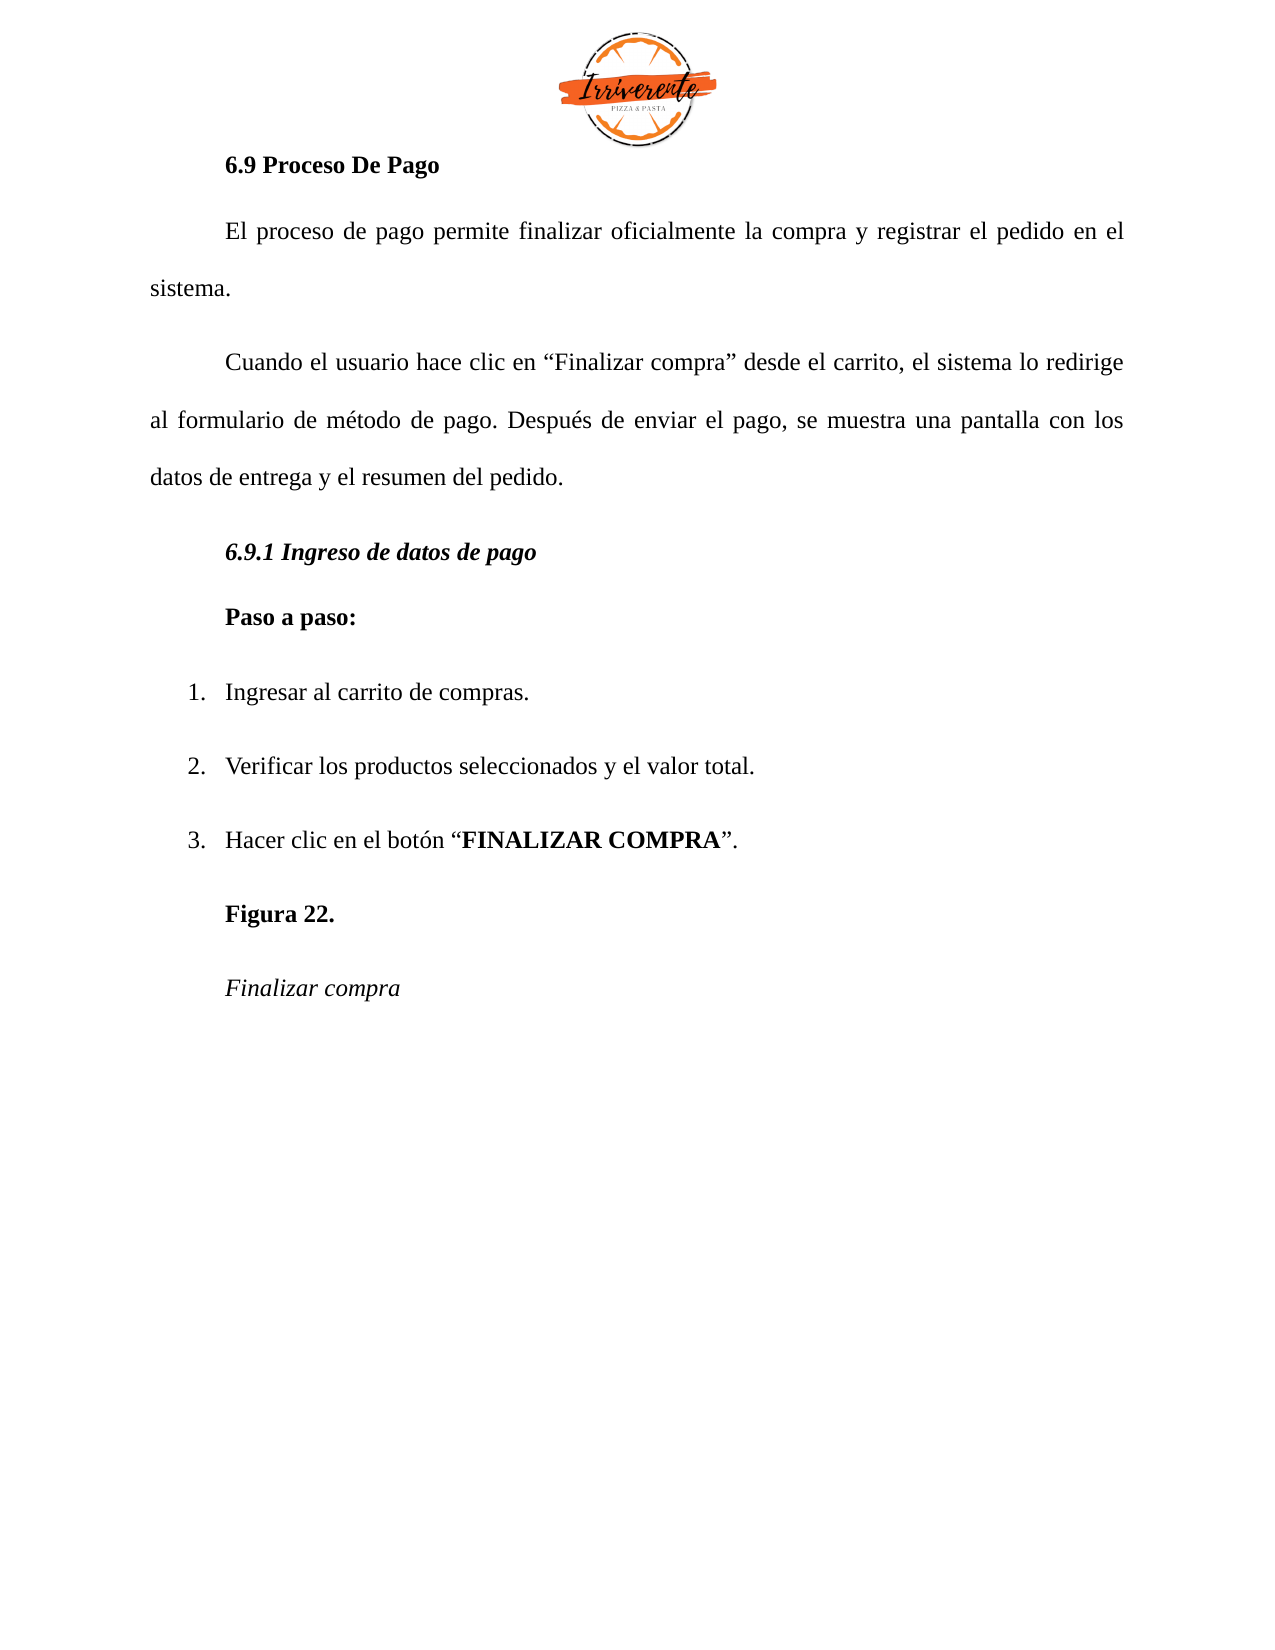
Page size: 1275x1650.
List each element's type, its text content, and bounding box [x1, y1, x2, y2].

subtitle 6.9 Proceso De Pago [150, 150, 1125, 179]
picture [558, 32, 717, 150]
list Hacer clic en el botón “FINALIZAR COMPRA”. [187, 825, 1125, 854]
text Figura 22. [225, 899, 1125, 928]
text Finalizar compra [225, 973, 1125, 1002]
text El proceso de pago permite finalizar oficialmente la compra y registrar el pedido en el sistema. [150, 216, 1125, 302]
list Verificar los productos seleccionados y el valor total. [187, 751, 1125, 779]
text Paso a paso: [150, 602, 1125, 631]
subtitle 6.9.1 Ingreso de datos de pago [150, 537, 1125, 565]
text Cuando el usuario hace clic en “Finalizar compra” desde el carrito, el sistema lo redirige al formulario de método de pago. Después de enviar el pago, se muestra una pantalla con los datos de entrega y el resumen del pedido. [150, 347, 1125, 491]
list Ingresar al carrito de compras. [187, 677, 1125, 705]
